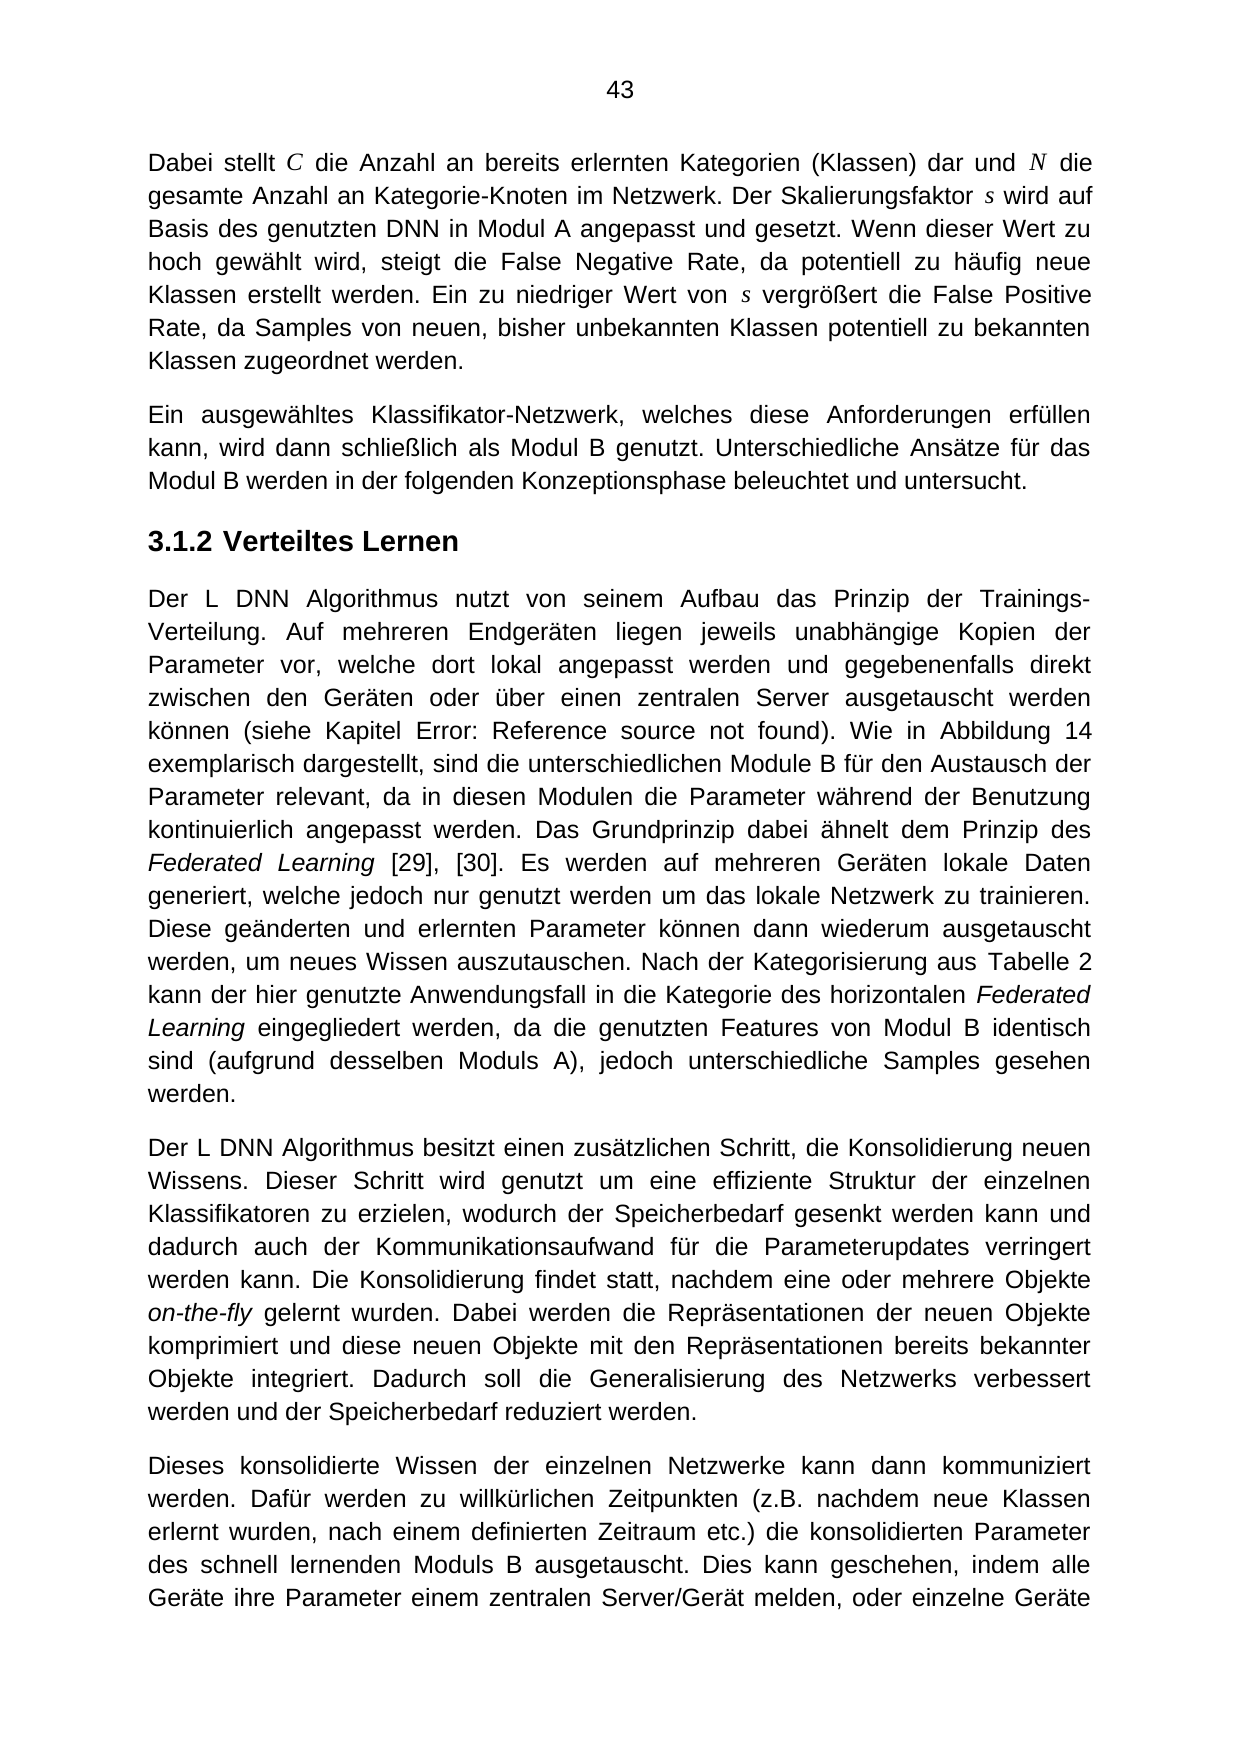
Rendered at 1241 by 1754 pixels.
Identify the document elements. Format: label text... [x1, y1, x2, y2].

text Der L DNN Algorithmus nutzt von seinem Aufbau das Prinzip der Trainings-Verteilung. Auf mehreren Endgeräten liegen jeweils unabhängige Kopien der Parameter vor, welche dort lokal angepasst werden und gegebenenfalls direkt zwischen den Geräten oder über einen zentralen Server ausgetauscht werden können (siehe Kapitel Fehler! Verweisquelle konnte nicht gefunden werden.). Wie in Abbildung 14 exemplarisch dargestellt, sind die unterschiedlichen Module B für den Austausch der Parameter relevant, da in diesen Modulen die Parameter während der Benutzung kontinuierlich angepasst werden. Das Grundprinzip dabei ähnelt dem Prinzip des Federated Learning, . Es werden auf mehreren Geräten lokale Daten generiert, welche jedoch nur genutzt werden um das lokale Netzwerk zu trainieren. Diese geänderten und erlernten Parameter können dann wiederum ausgetauscht werden, um neues Wissen auszutauschen. Nach der Kategorisierung aus Tabelle 2 kann der hier genutzte Anwendungsfall in die Kategorie des horizontalen Federated Learning eingegliedert werden, da die genutzten Features von Modul B identisch sind (aufgrund desselben Moduls A), jedoch unterschiedliche Samples gesehen werden. [148, 584, 1092, 1108]
text Dabei stellt die Anzahl an bereits erlernten Kategorien (Klassen) dar und die gesamte Anzahl an Kategorie-Knoten im Netzwerk. Der Skalierungsfaktor wird auf Basis des genutzten DNN in Modul A angepasst und gesetzt. Wenn dieser Wert zu hoch gewählt wird, steigt die False Negative Rate, da potentiell zu häufig neue Klassen erstellt werden. Ein zu niedriger Wert von vergrößert die False Positive Rate, da Samples von neuen, bisher unbekannten Klassen potentiell zu bekannten Klassen zugeordnet werden. [148, 148, 1092, 374]
text Ein ausgewähltes Klassifikator-Netzwerk, welches diese Anforderungen erfüllen kann, wird dann schließlich als Modul B genutzt. Unterschiedliche Ansätze für das Modul B werden in der folgenden Konzeptionsphase beleuchtet und untersucht. [148, 400, 1092, 494]
text Der L DNN Algorithmus besitzt einen zusätzlichen Schritt, die Konsolidierung neuen Wissens. Dieser Schritt wird genutzt um eine effiziente Struktur der einzelnen Klassifikatoren zu erzielen, wodurch der Speicherbedarf gesenkt werden kann und dadurch auch der Kommunikationsaufwand für die Parameterupdates verringert werden kann. Die Konsolidierung findet statt, nachdem eine oder mehrere Objekte on-the-fly gelernt wurden. Dabei werden die Repräsentationen der neuen Objekte komprimiert und diese neuen Objekte mit den Repräsentationen bereits bekannter Objekte integriert. Dadurch soll die Generalisierung des Netzwerks verbessert werden und der Speicherbedarf reduziert werden. [148, 1133, 1092, 1426]
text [148, 1451, 1092, 1612]
subtitle Verteiltes Lernen [148, 524, 1092, 557]
